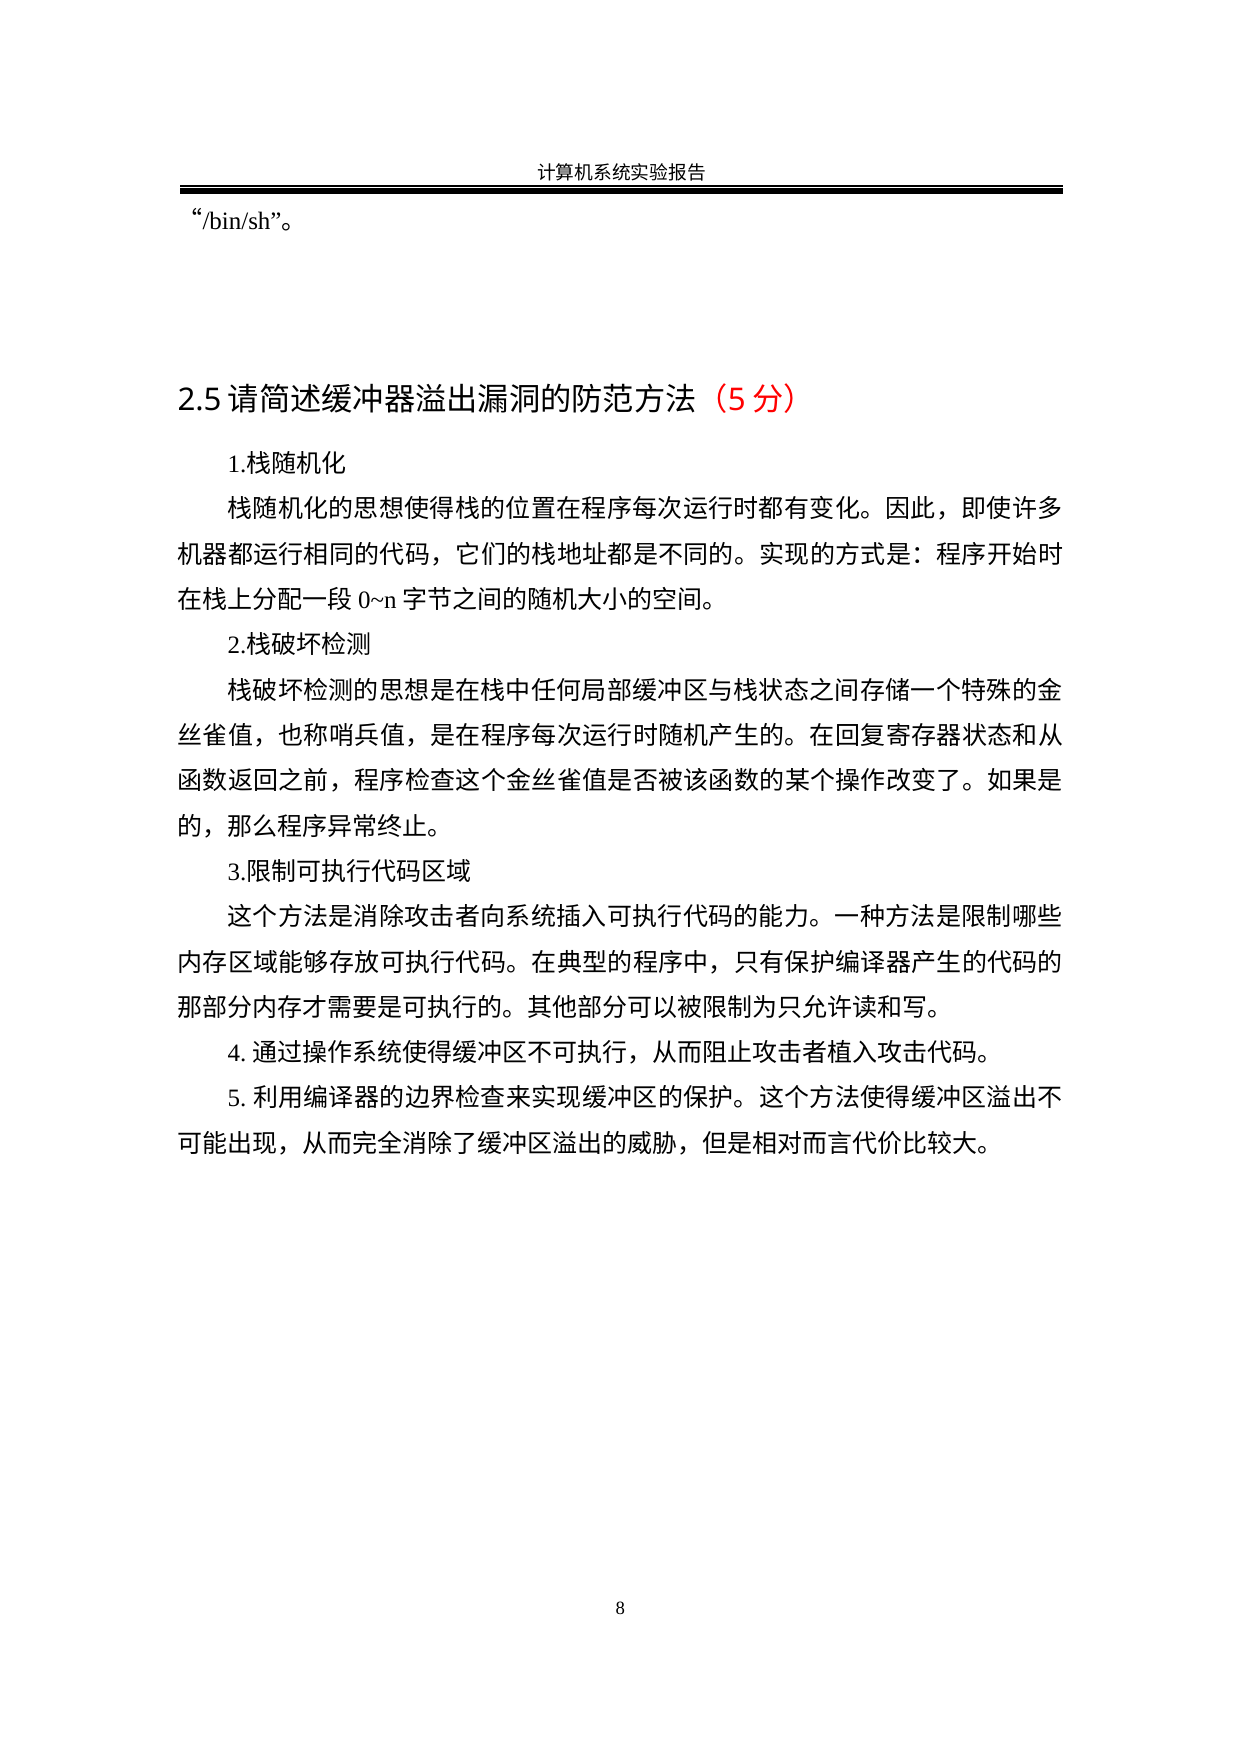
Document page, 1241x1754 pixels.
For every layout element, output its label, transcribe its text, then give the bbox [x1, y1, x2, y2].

subtitle 2.5请简述缓冲器溢出漏洞的防范方法（5分） [177, 379, 1063, 418]
text 这个方法是消除攻击者向系统插入可执行代码的能力。一种方法是限制哪些内存区域能够存放可执行代码。在典型的程序中，只有保护编译器产生的代码的那部分内存才需要是可执行的。其他部分可以被限制为只允许读和写。 [177, 897, 1063, 1023]
text 栈破坏检测的思想是在栈中任何局部缓冲区与栈状态之间存储一个特殊的金丝雀值，也称哨兵值，是在程序每次运行时随机产生的。在回复寄存器状态和从函数返回之前，程序检查这个金丝雀值是否被该函数的某个操作改变了。如果是的，那么程序异常终止。 [177, 670, 1063, 842]
text 4. 通过操作系统使得缓冲区不可执行，从而阻止攻击者植入攻击代码。 [177, 1033, 1063, 1069]
text 栈随机化的思想使得栈的位置在程序每次运行时都有变化。因此，即使许多机器都运行相同的代码，它们的栈地址都是不同的。实现的方式是：程序开始时，在栈上分配一段 0~n 字节之间的随机大小的空间。 [177, 489, 1063, 616]
text 5. 利用编译器的边界检查来实现缓冲区的保护。这个方法使得缓冲区溢出不可能出现，从而完全消除了缓冲区溢出的威胁，但是相对而言代价比较大。 [177, 1078, 1063, 1159]
text 3.限制可执行代码区域 [177, 851, 1063, 888]
text 1.栈随机化 [177, 443, 1063, 480]
text 2.栈破坏检测 [177, 625, 1063, 661]
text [177, 201, 1063, 237]
